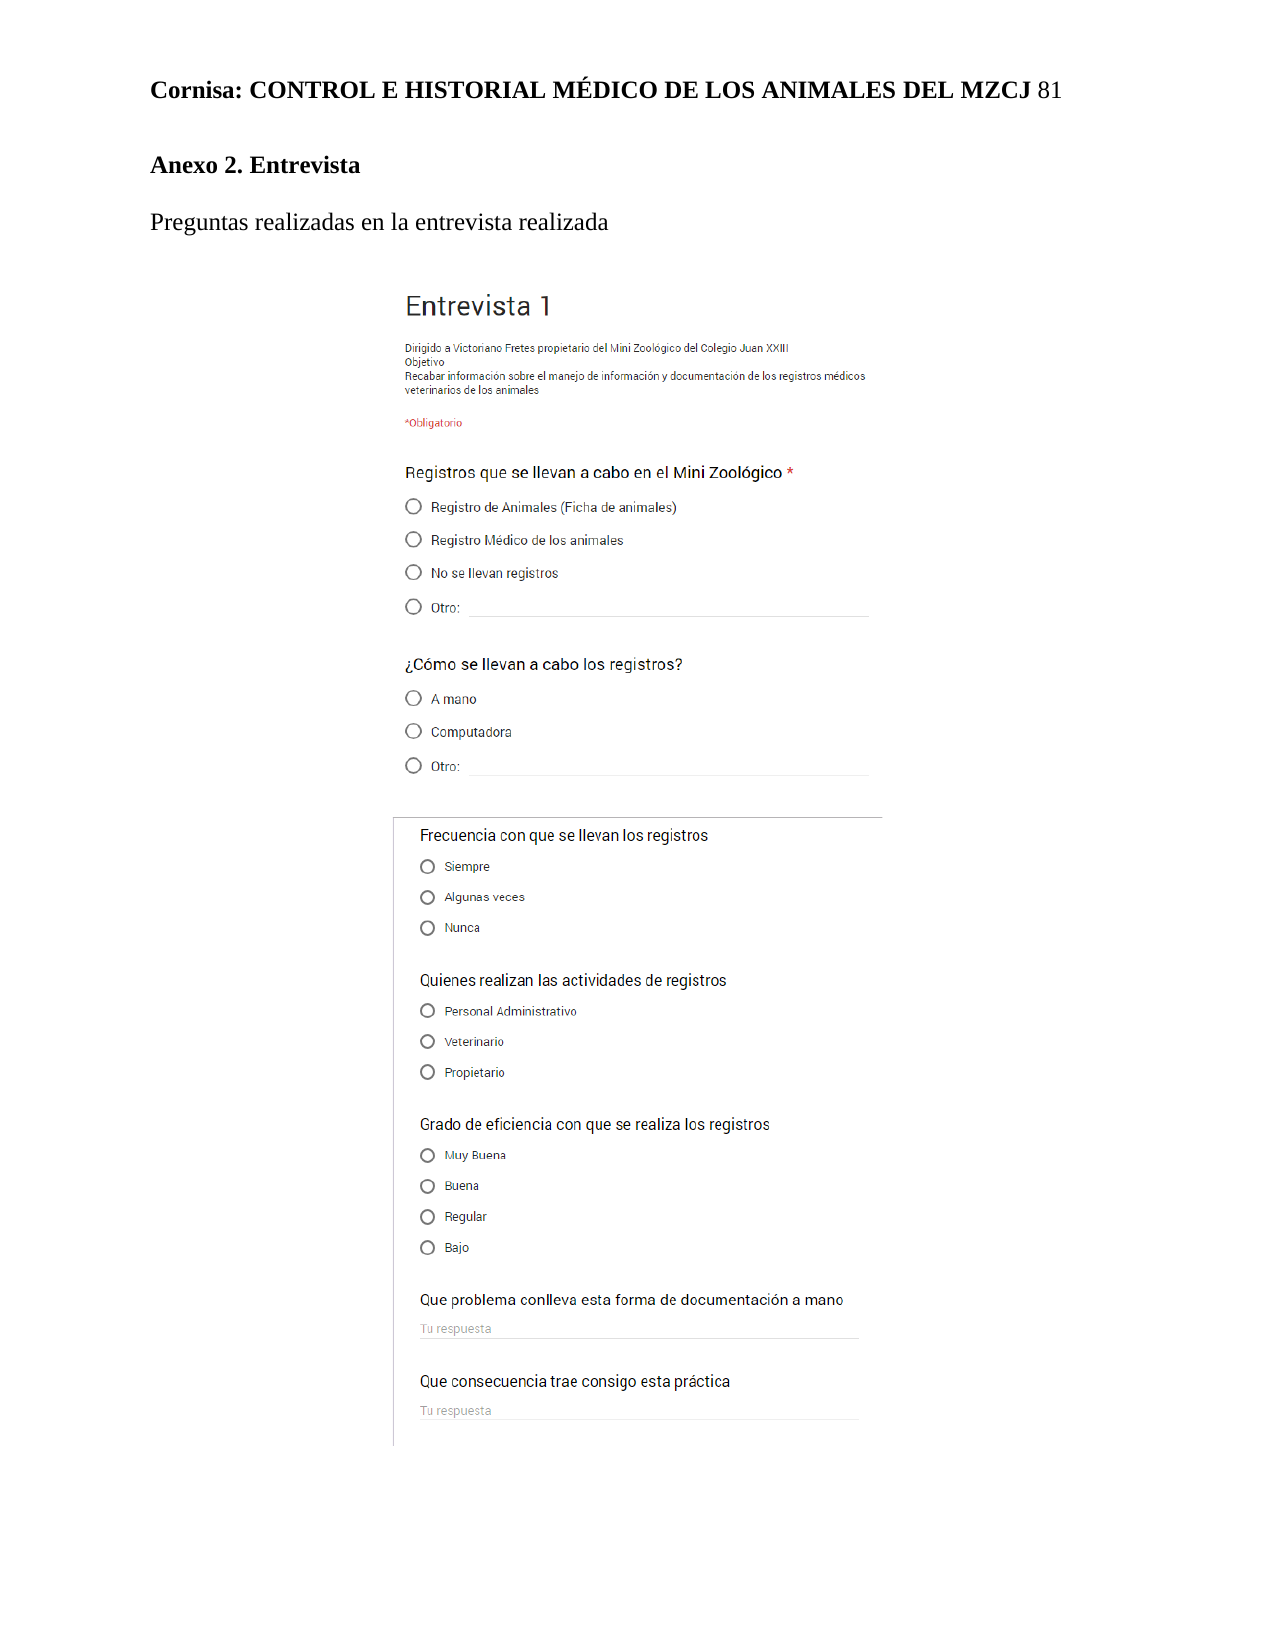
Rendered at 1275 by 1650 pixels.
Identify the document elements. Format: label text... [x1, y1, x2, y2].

picture [392, 817, 883, 1446]
text Preguntas realizadas en la entrevista realizada [150, 207, 1125, 236]
picture [380, 265, 895, 789]
subtitle Anexo 2. Entrevista [150, 150, 1125, 179]
